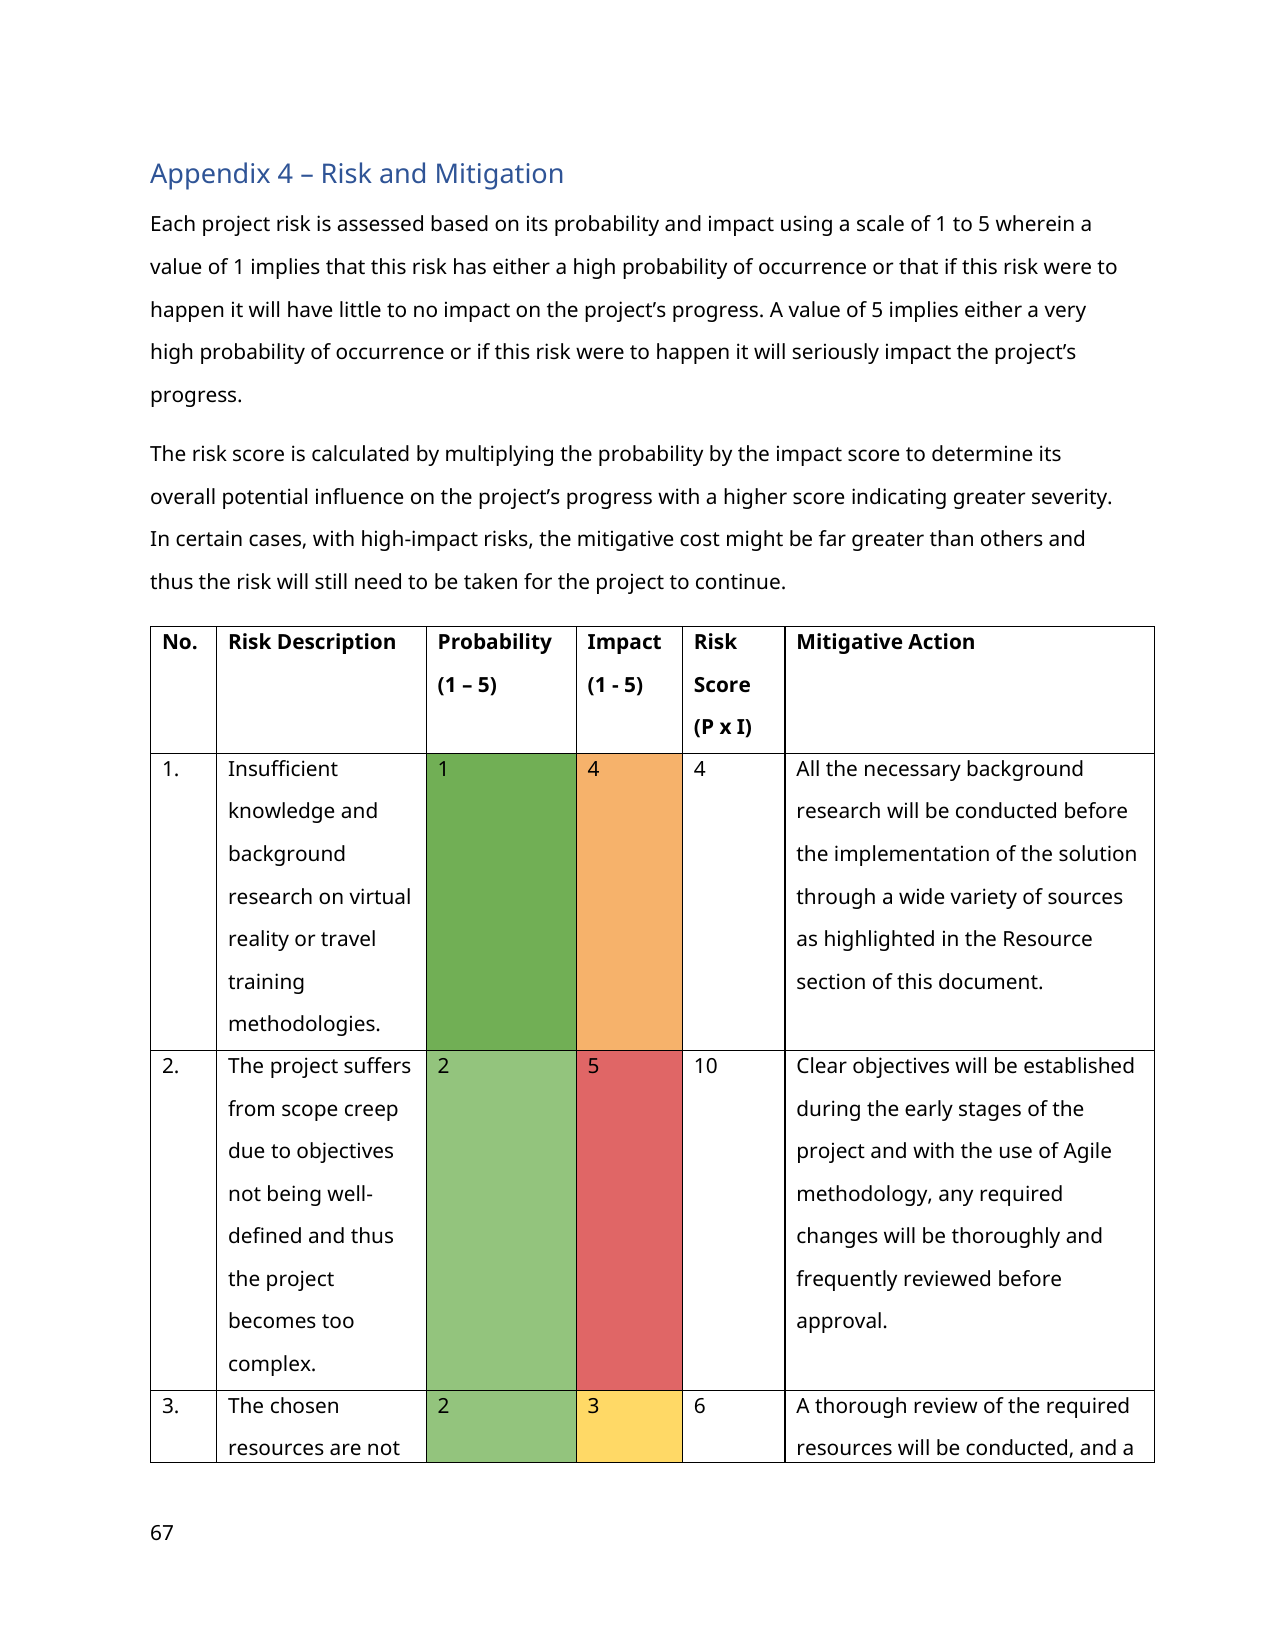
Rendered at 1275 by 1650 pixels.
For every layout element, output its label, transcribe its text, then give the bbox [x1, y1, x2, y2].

table_cell 3. [151, 1391, 216, 1462]
table_header Risk Score (P x I) [683, 627, 784, 753]
table_header Mitigative Action [786, 627, 1154, 753]
text Each project risk is assessed based on its probability and impact using a scale of 1 to 5 wherein a value of 1 implies that this risk has either a high probability of occurrence or that if this risk were to happen it will have little to no impact on the project’s progress. A value of 5 implies either a very high probability of occurrence or if this risk were to happen it will seriously impact the project’s progress. [150, 209, 1125, 408]
table_cell 1 [427, 754, 576, 1050]
table_cell Insufficient knowledge and background research on virtual reality or travel training methodologies. [217, 754, 426, 1050]
table_cell 10 [683, 1051, 784, 1390]
table_cell Clear objectives will be established during the early stages of the project and with the use of Agile methodology, any required changes will be thoroughly and frequently reviewed before approval. [786, 1051, 1154, 1390]
table_cell All the necessary background research will be conducted before the implementation of the solution through a wide variety of sources as highlighted in the Resource section of this document. [786, 754, 1154, 1050]
table_cell 6 [683, 1391, 784, 1462]
table_header No. [151, 627, 216, 753]
table_header Probability (1 – 5) [427, 627, 576, 753]
text The risk score is calculated by multiplying the probability by the impact score to determine its overall potential influence on the project’s progress with a higher score indicating greater severity. In certain cases, with high-impact risks, the mitigative cost might be far greater than others and thus the risk will still need to be taken for the project to continue. [150, 439, 1125, 595]
table_cell 3 [577, 1391, 682, 1462]
table_cell 1. [151, 754, 216, 1050]
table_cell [786, 1391, 1154, 1462]
table_header Impact (1 - 5) [577, 627, 682, 753]
table_cell 5 [577, 1051, 682, 1390]
table_cell 2 [427, 1391, 576, 1462]
table_cell The project suffers from scope creep due to objectives not being well-defined and thus the project becomes too complex. [217, 1051, 426, 1390]
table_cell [217, 1391, 426, 1462]
table_cell 4 [683, 754, 784, 1050]
table_cell 2 [427, 1051, 576, 1390]
table_cell 4 [577, 754, 682, 1050]
table_header Risk Description [217, 627, 426, 753]
subtitle Appendix 4 – Risk and Mitigation [150, 154, 1125, 191]
table_cell 2. [151, 1051, 216, 1390]
